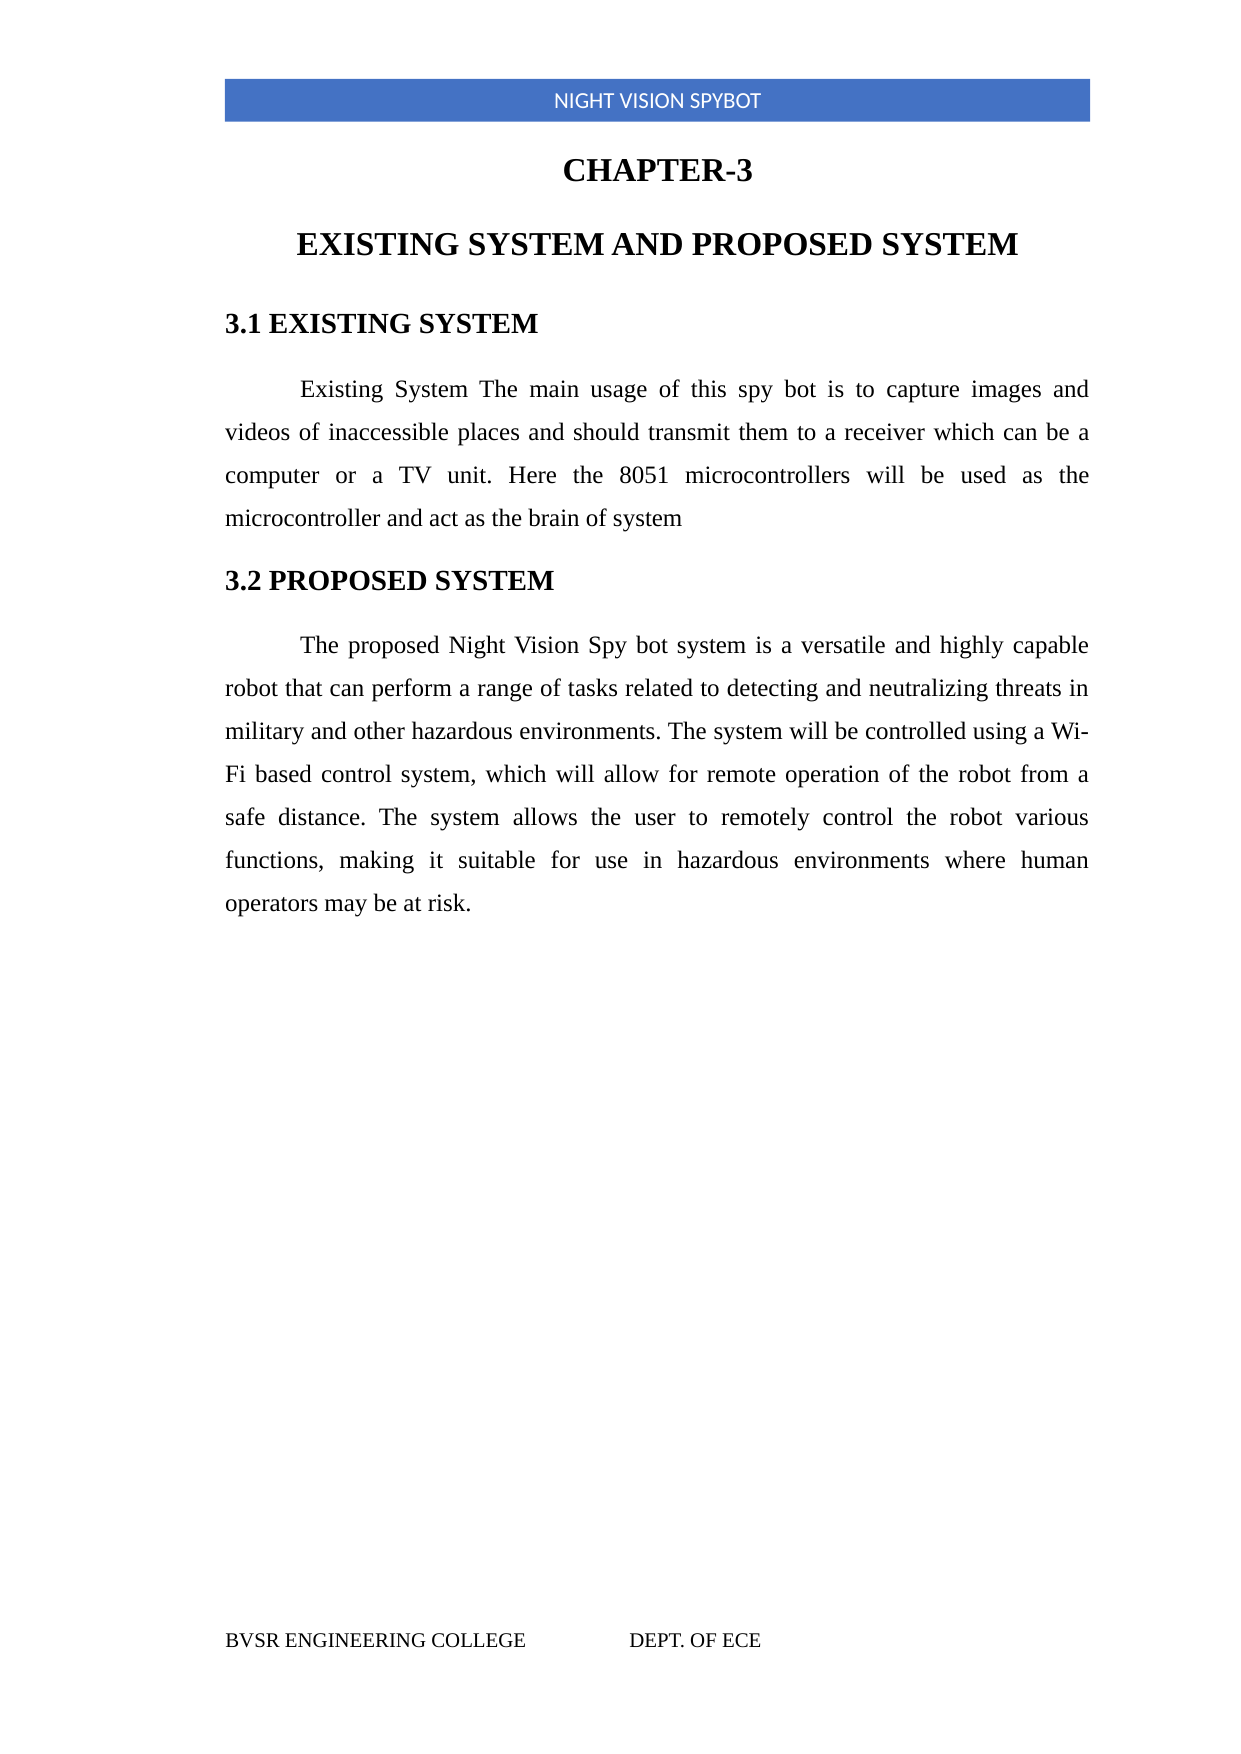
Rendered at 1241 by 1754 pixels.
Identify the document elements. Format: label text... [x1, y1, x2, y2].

text Existing System The main usage of this spy bot is to capture images and videos of inaccessible places and should transmit them to a receiver which can be a computer or a TV unit. Here the 8051 microcontrollers will be used as the microcontroller and act as the brain of system [225, 374, 1090, 532]
text 3.2 PROPOSED SYSTEM [225, 563, 1090, 596]
text 3.1 EXISTING SYSTEM [225, 307, 1090, 340]
text EXISTING SYSTEM AND PROPOSED SYSTEM [225, 224, 1090, 262]
text The proposed Night Vision Spy bot system is a versatile and highly capable robot that can perform a range of tasks related to detecting and neutralizing threats in military and other hazardous environments. The system will be controlled using a Wi-Fi based control system, which will allow for remote operation of the robot from a safe distance. The system allows the user to remotely control the robot various functions, making it suitable for use in hazardous environments where human operators may be at risk. [225, 630, 1090, 917]
text CHAPTER-3 [225, 150, 1090, 188]
